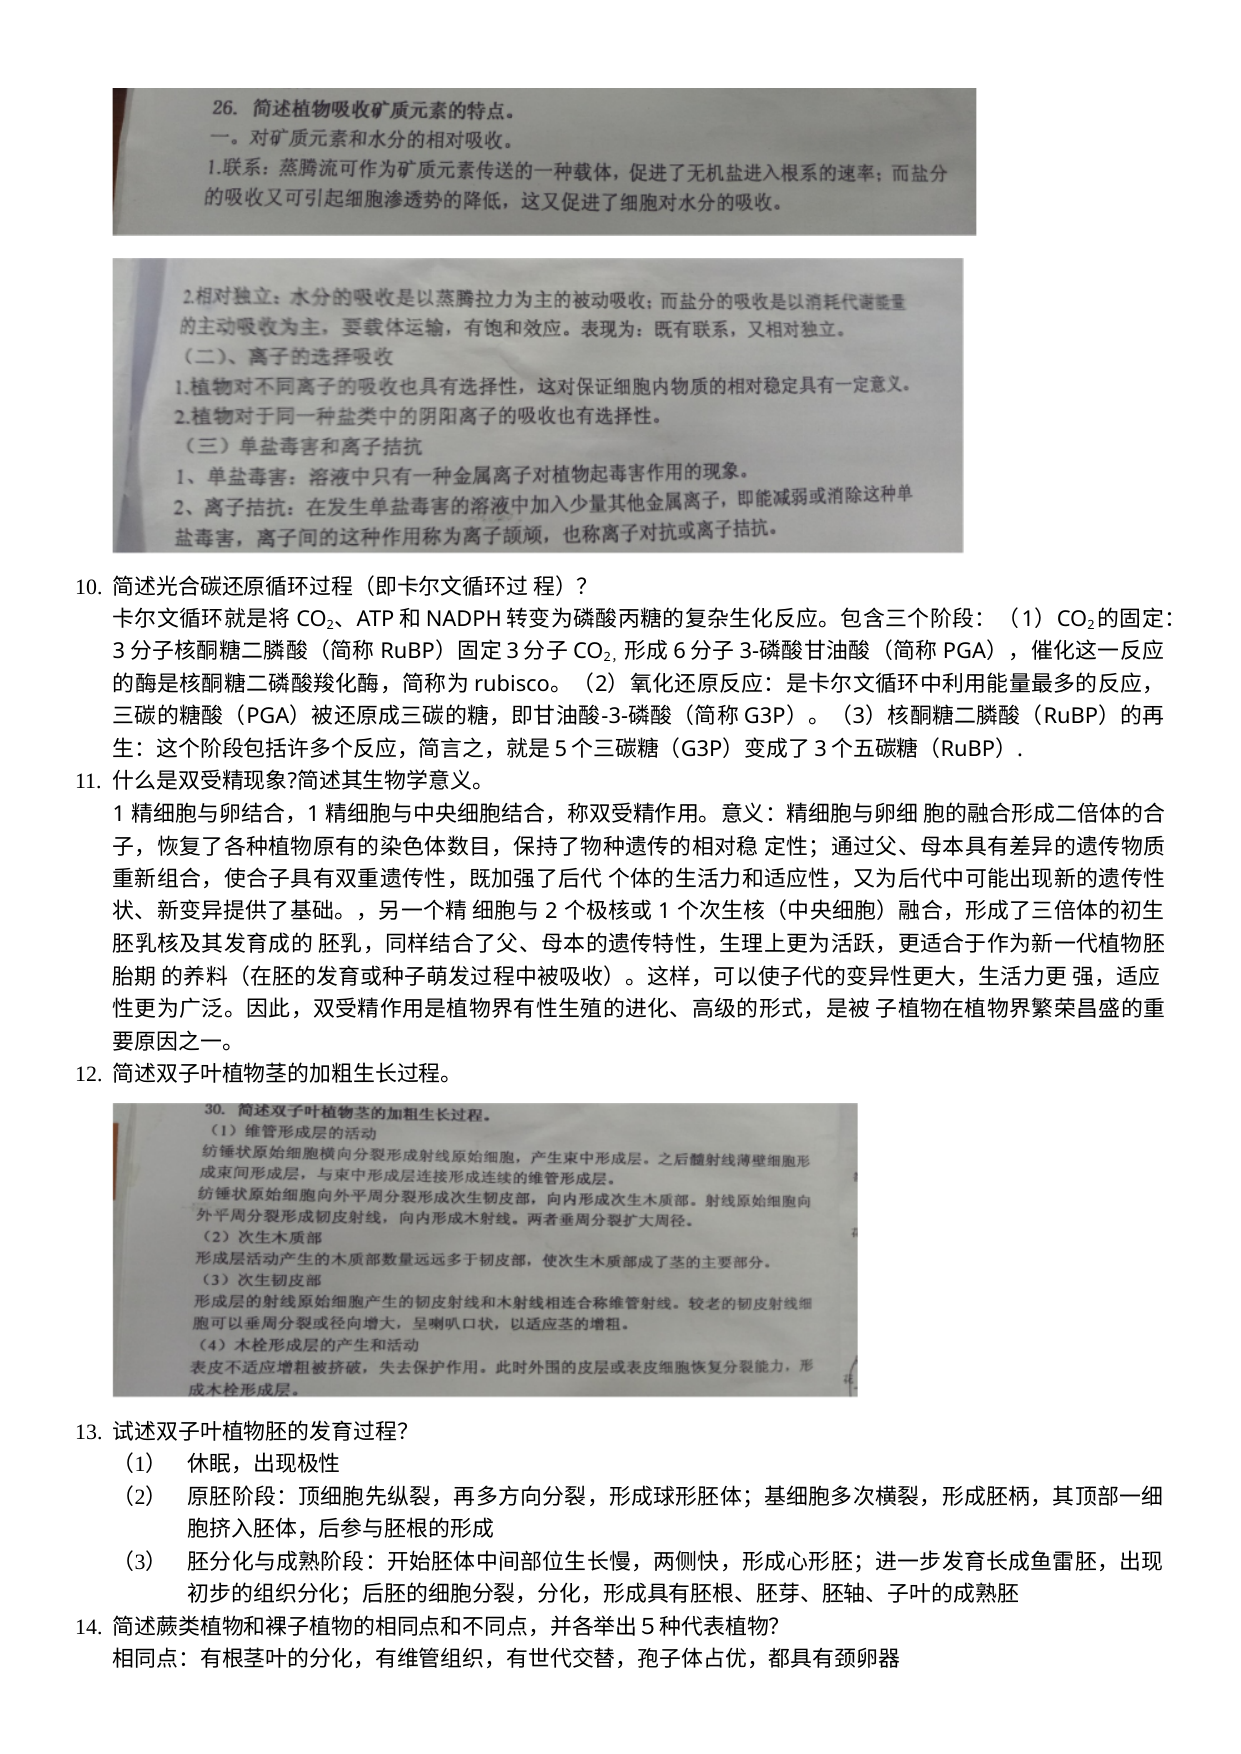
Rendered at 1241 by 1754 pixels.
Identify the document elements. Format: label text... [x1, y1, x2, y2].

list 原胚阶段：顶细胞先纵裂，再多方向分裂，形成球形胚体；基细胞多次横裂，形成胚柄，其顶部一细胞挤入胚体，后参与胚根的形成 [112, 1478, 1165, 1543]
list 简述光合碳还原循环过程（即卡尔文循环过 程）？ [75, 568, 1165, 601]
list 简述蕨类植物和裸子植物的相同点和不同点，并各举出５种代表植物？ [75, 1608, 1165, 1641]
text 卡尔文循环就是将CO2、ATP和NADPH转变为磷酸丙糖的复杂生化反应。包含三个阶段：（1）CO2的固定：3分子核酮糖二膦酸（简称RuBP）固定3分子CO2，形成6分子3-磷酸甘油酸（简称PGA），催化这一反应的酶是核酮糖二磷酸羧化酶，简称为rubisco。（2）氧化还原反应：是卡尔文循环中利用能量最多的反应，三碳的糖酸（PGA）被还原成三碳的糖，即甘油酸-3-磷酸（简称G3P）。（3）核酮糖二膦酸（RuBP）的再生：这个阶段包括许多个反应，简言之，就是5个三碳糖（G3P）变成了3个五碳糖（RuBP）. [112, 601, 1165, 763]
text 1 精细胞与卵结合，1 精细胞与中央细胞结合，称双受精作用。意义：精细胞与卵细 胞的融合形成二倍体的合子，恢复了各种植物原有的染色体数目，保持了物种遗传的相对稳 定性；通过父、母本具有差异的遗传物质重新组合，使合子具有双重遗传性，既加强了后代 个体的生活力和适应性，又为后代中可能出现新的遗传性状、新变异提供了基础。，另一个精 细胞与 2 个极核或 1 个次生核（中央细胞）融合，形成了三倍体的初生胚乳核及其发育成的 胚乳，同样结合了父、母本的遗传特性，生理上更为活跃，更适合于作为新一代植物胚胎期 的养料（在胚的发育或种子萌发过程中被吸收）。这样，可以使子代的变异性更大，生活力更 强，适应性更为广泛。因此，双受精作用是植物界有性生殖的进化、高级的形式，是被 子植物在植物界繁荣昌盛的重要原因之一。 [112, 796, 1165, 1056]
list 胚分化与成熟阶段：开始胚体中间部位生长慢，两侧快，形成心形胚；进一步发育长成鱼雷胚，出现初步的组织分化；后胚的细胞分裂，分化，形成具有胚根、胚芽、胚轴、子叶的成熟胚 [112, 1543, 1165, 1608]
picture [112, 1103, 858, 1398]
list 简述双子叶植物茎的加粗生长过程。 [75, 1056, 1165, 1088]
text 相同点：有根茎叶的分化，有维管组织，有世代交替，孢子体占优，都具有颈卵器 [112, 1641, 1165, 1673]
list 休眠，出现极性 [112, 1446, 1165, 1478]
picture [112, 88, 977, 236]
list 什么是双受精现象?简述其生物学意义。 [75, 763, 1165, 796]
list 试述双子叶植物胚的发育过程？ [75, 1413, 1165, 1446]
picture [112, 258, 964, 554]
